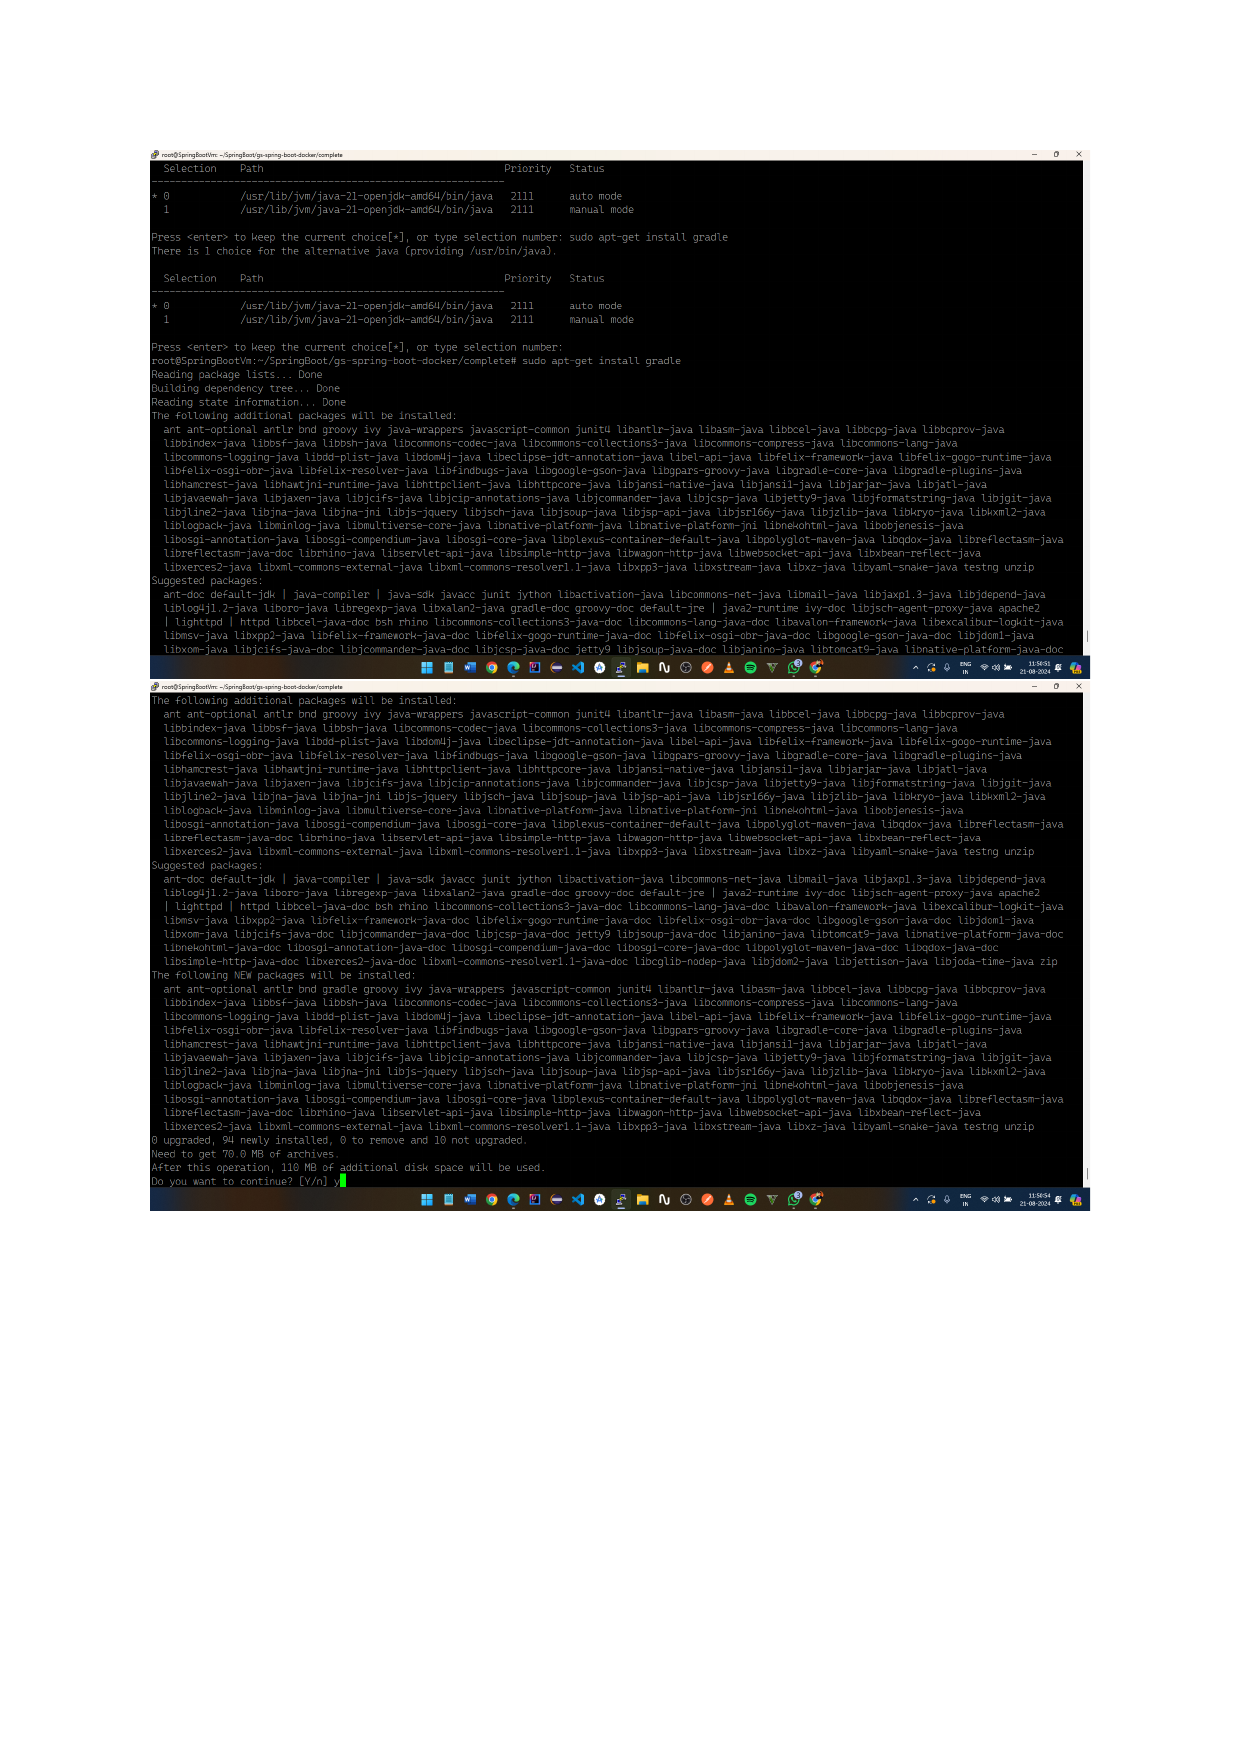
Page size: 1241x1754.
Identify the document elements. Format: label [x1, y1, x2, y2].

picture [150, 150, 1091, 679]
picture [150, 681, 1091, 1211]
